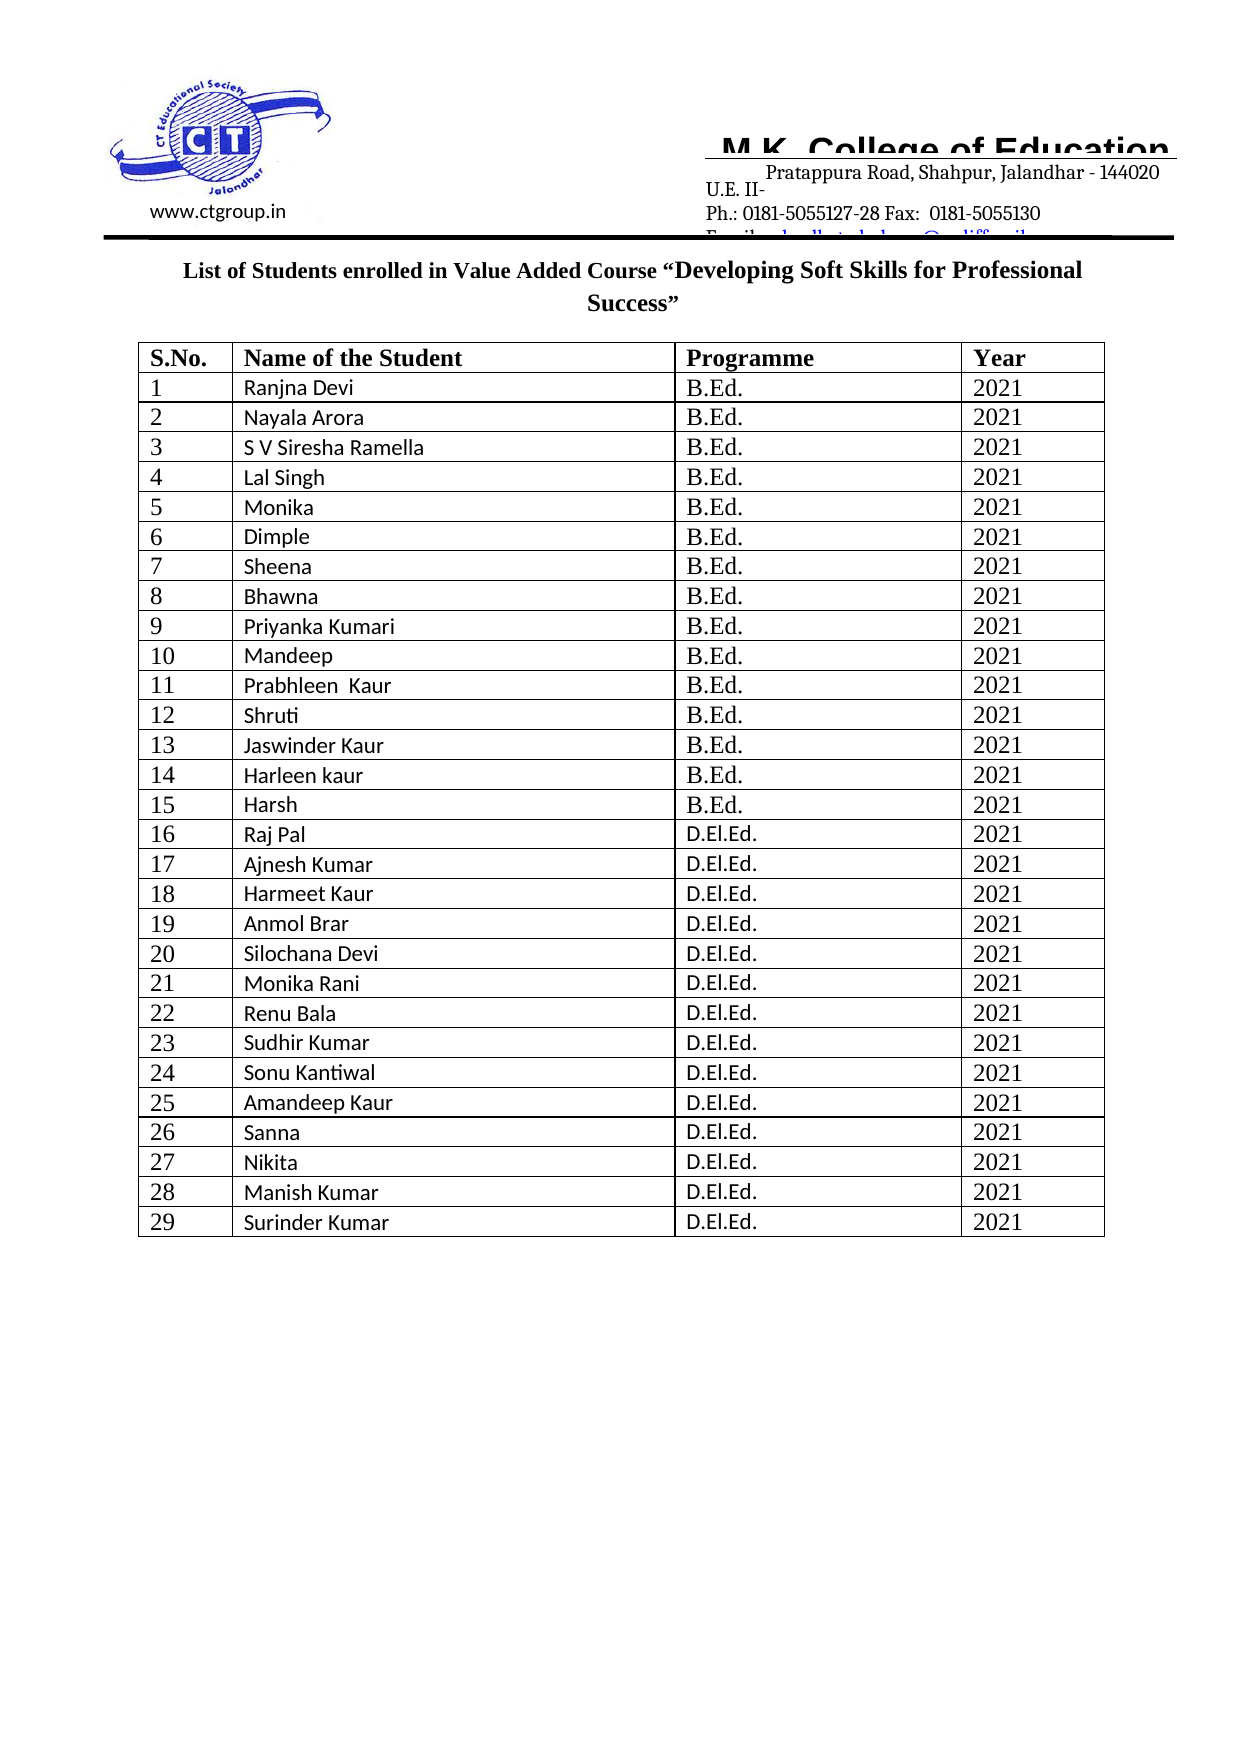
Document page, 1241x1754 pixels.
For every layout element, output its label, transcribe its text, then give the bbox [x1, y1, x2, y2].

table_cell 5 [139, 492, 232, 521]
table_cell 14 [139, 760, 232, 789]
table_cell Sudhir Kumar [233, 1028, 674, 1057]
table_cell Ranjna Devi [233, 373, 674, 401]
table_cell B.Ed. [676, 730, 961, 759]
table_cell B.Ed. [676, 522, 961, 550]
table_cell 13 [139, 730, 232, 759]
table_cell 29 [139, 1207, 232, 1236]
table_cell 11 [139, 671, 232, 699]
table_cell Renu Bala [233, 998, 674, 1027]
table_cell Manish Kumar [233, 1177, 674, 1206]
table_cell 16 [139, 820, 232, 848]
table_cell 2021 [962, 373, 1104, 401]
table_cell 2021 [962, 641, 1104, 669]
table_cell D.El.Ed. [676, 1147, 961, 1176]
table_cell Sonu Kantiwal [233, 1058, 674, 1087]
table_cell 2021 [962, 551, 1104, 580]
table_cell B.Ed. [676, 581, 961, 610]
table_cell 2021 [962, 1207, 1104, 1236]
table_cell 2021 [962, 492, 1104, 521]
table_cell 2021 [962, 969, 1104, 997]
table_cell Surinder Kumar [233, 1207, 674, 1236]
table_cell 2021 [962, 1147, 1104, 1176]
table_cell D.El.Ed. [676, 849, 961, 878]
table_cell Priyanka Kumari [233, 611, 674, 640]
table_cell 2021 [962, 1177, 1104, 1206]
table_cell 26 [139, 1118, 232, 1146]
table_cell 2021 [962, 700, 1104, 729]
table_cell D.El.Ed. [676, 909, 961, 938]
table_cell Amandeep Kaur [233, 1088, 674, 1116]
table_cell 24 [139, 1058, 232, 1087]
table_cell B.Ed. [676, 432, 961, 461]
table_cell Sheena [233, 551, 674, 580]
table_cell S V Siresha Ramella [233, 432, 674, 461]
table_cell D.El.Ed. [676, 1088, 961, 1116]
table_header S.No. [139, 343, 232, 372]
table_cell Prabhleen Kaur [233, 671, 674, 699]
table_cell B.Ed. [676, 551, 961, 580]
table_cell 12 [139, 700, 232, 729]
table_cell D.El.Ed. [676, 1028, 961, 1057]
table_cell B.Ed. [676, 700, 961, 729]
table_cell 2021 [962, 1118, 1104, 1146]
table_cell B.Ed. [676, 790, 961, 818]
table_cell B.Ed. [676, 611, 961, 640]
table_cell 10 [139, 641, 232, 669]
table_header Name of the Student [233, 343, 674, 372]
table_cell Monika Rani [233, 969, 674, 997]
table_cell B.Ed. [676, 403, 961, 431]
table_cell 2021 [962, 760, 1104, 789]
table_cell 18 [139, 879, 232, 908]
table_cell 17 [139, 849, 232, 878]
table_cell 3 [139, 432, 232, 461]
table_cell D.El.Ed. [676, 998, 961, 1027]
table_cell 4 [139, 462, 232, 491]
table_cell 9 [139, 611, 232, 640]
table_cell 2021 [962, 522, 1104, 550]
table_cell 27 [139, 1147, 232, 1176]
table_cell 1 [139, 373, 232, 401]
table_cell 2021 [962, 611, 1104, 640]
table_cell B.Ed. [676, 462, 961, 491]
table_cell 2021 [962, 581, 1104, 610]
table_cell Monika [233, 492, 674, 521]
table_cell 21 [139, 969, 232, 997]
table_cell D.El.Ed. [676, 879, 961, 908]
table_cell Bhawna [233, 581, 674, 610]
table_cell 20 [139, 939, 232, 967]
table_cell D.El.Ed. [676, 820, 961, 848]
table_cell B.Ed. [676, 373, 961, 401]
table_cell Sanna [233, 1118, 674, 1146]
table_cell D.El.Ed. [676, 939, 961, 967]
table_cell 2 [139, 403, 232, 431]
table_header Year [962, 343, 1104, 372]
table_cell Jaswinder Kaur [233, 730, 674, 759]
table_cell D.El.Ed. [676, 1177, 961, 1206]
table_cell 7 [139, 551, 232, 580]
table_cell Shruti [233, 700, 674, 729]
table_cell 2021 [962, 432, 1104, 461]
table_cell 15 [139, 790, 232, 818]
table_cell Lal Singh [233, 462, 674, 491]
table_cell Dimple [233, 522, 674, 550]
table_cell 2021 [962, 998, 1104, 1027]
table_cell 22 [139, 998, 232, 1027]
table_cell Mandeep [233, 641, 674, 669]
table_cell 2021 [962, 403, 1104, 431]
table_cell 23 [139, 1028, 232, 1057]
table_cell 2021 [962, 820, 1104, 848]
table_cell B.Ed. [676, 760, 961, 789]
picture [106, 65, 339, 231]
table_cell Harsh [233, 790, 674, 818]
table_cell Nikita [233, 1147, 674, 1176]
table_cell 2021 [962, 730, 1104, 759]
table_cell 2021 [962, 790, 1104, 818]
table_cell 8 [139, 581, 232, 610]
table_cell 19 [139, 909, 232, 938]
table_cell 2021 [962, 1028, 1104, 1057]
table_cell 2021 [962, 1088, 1104, 1116]
table_cell B.Ed. [676, 671, 961, 699]
table_header Programme [676, 343, 961, 372]
text List of Students enrolled in Value Added Course “Developing Soft Skills for Professional Success” [150, 255, 1116, 317]
table_cell 2021 [962, 909, 1104, 938]
table_cell 2021 [962, 849, 1104, 878]
table_cell Ajnesh Kumar [233, 849, 674, 878]
table_cell B.Ed. [676, 641, 961, 669]
table_cell D.El.Ed. [676, 1207, 961, 1236]
table_cell Silochana Devi [233, 939, 674, 967]
table_cell Raj Pal [233, 820, 674, 848]
table_cell 6 [139, 522, 232, 550]
table_cell Harmeet Kaur [233, 879, 674, 908]
table_cell D.El.Ed. [676, 1118, 961, 1146]
table_cell 2021 [962, 462, 1104, 491]
table_cell D.El.Ed. [676, 969, 961, 997]
table_cell Harleen kaur [233, 760, 674, 789]
table_cell Anmol Brar [233, 909, 674, 938]
table_cell 28 [139, 1177, 232, 1206]
table_cell B.Ed. [676, 492, 961, 521]
table_cell 2021 [962, 939, 1104, 967]
table_cell 2021 [962, 879, 1104, 908]
table_cell 2021 [962, 671, 1104, 699]
table_cell 25 [139, 1088, 232, 1116]
table_cell 2021 [962, 1058, 1104, 1087]
table_cell D.El.Ed. [676, 1058, 961, 1087]
table_cell Nayala Arora [233, 403, 674, 431]
